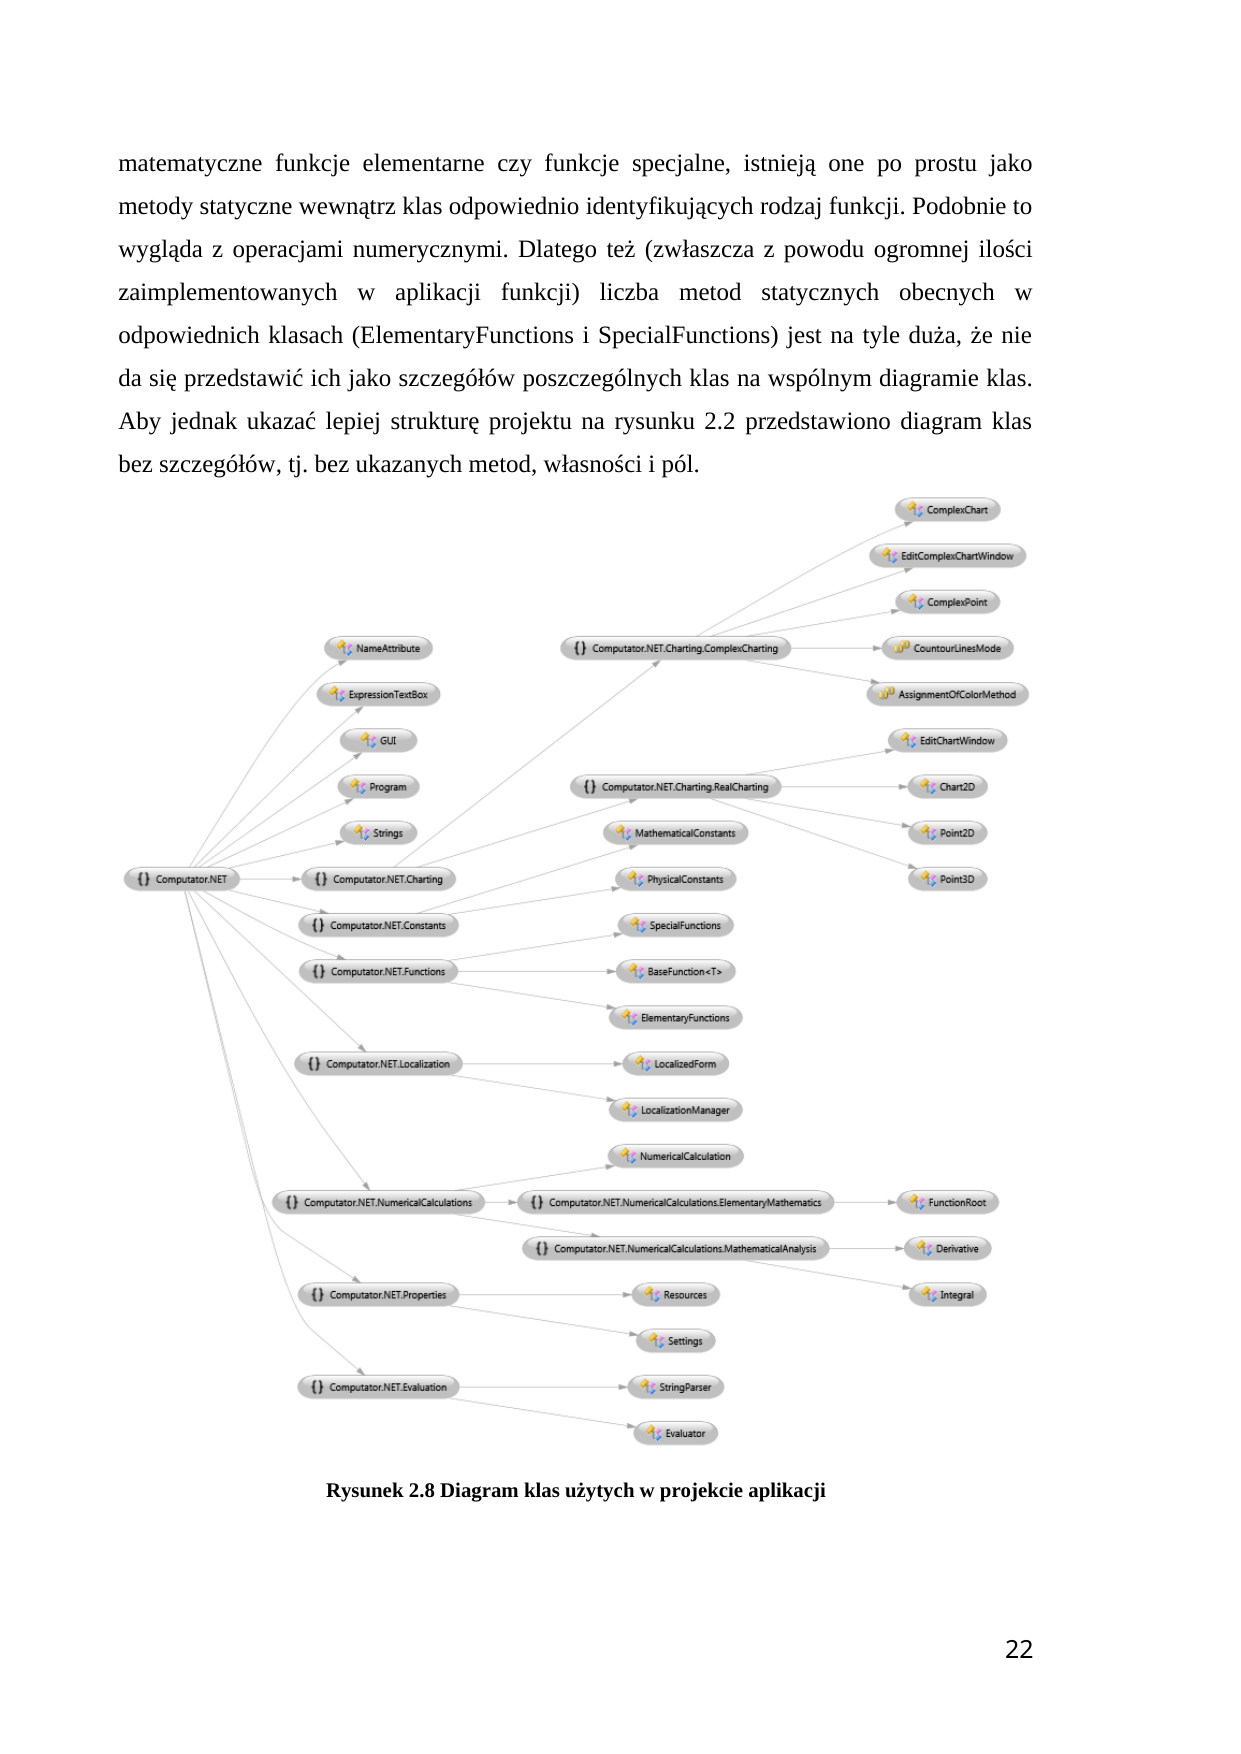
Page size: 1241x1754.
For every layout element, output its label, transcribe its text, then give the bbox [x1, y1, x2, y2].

picture [118, 492, 1034, 1451]
text Rysunek 2.2 Diagram klas użytych w projekcie aplikacji [118, 1478, 1033, 1502]
